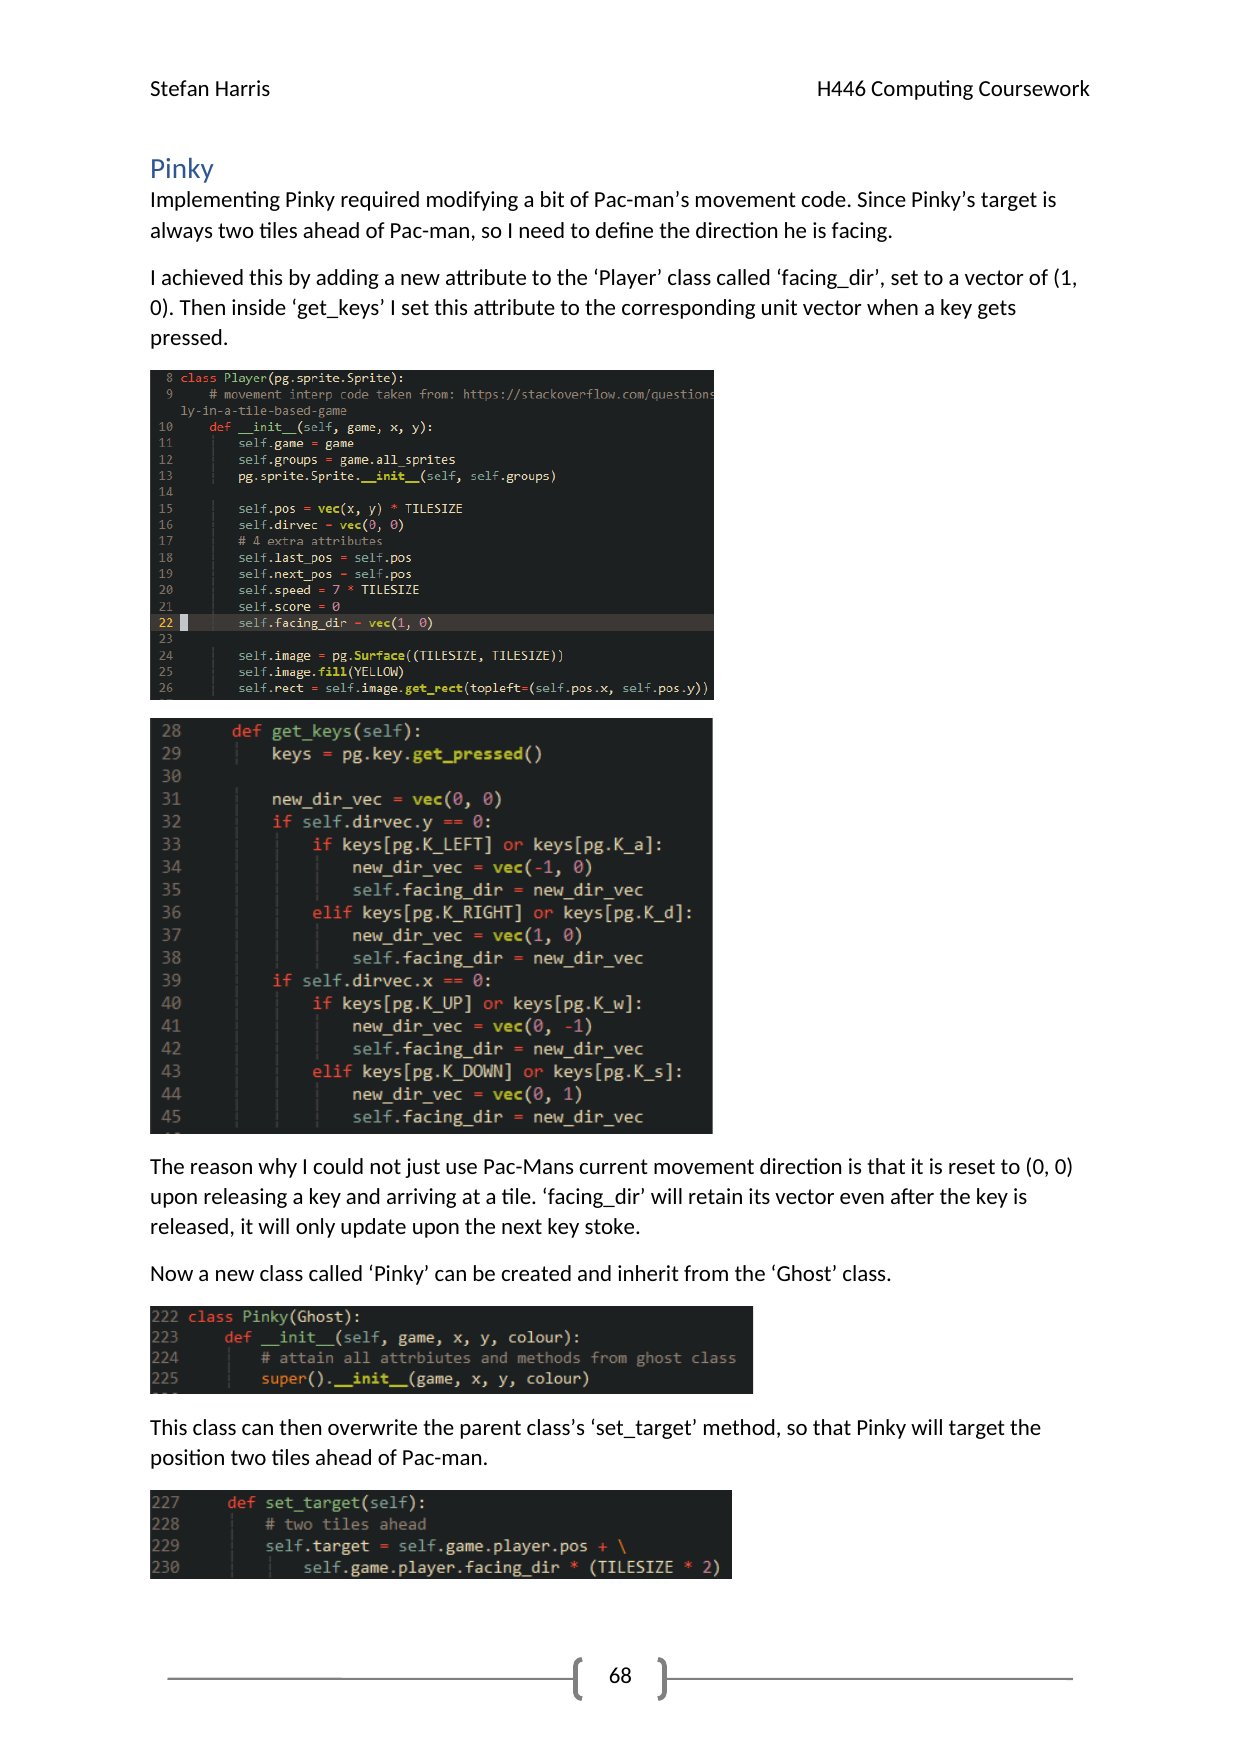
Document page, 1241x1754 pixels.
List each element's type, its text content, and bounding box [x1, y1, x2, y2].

text Now a new class called ‘Pinky’ can be created and inherit from the ‘Ghost’ class. [150, 1259, 1090, 1287]
text I achieved this by adding a new attribute to the ‘Player’ class called ‘facing_dir’, set to a vector of (1, 0). Then inside ‘get_keys’ I set this attribute to the corresponding unit vector when a key gets pressed. [150, 263, 1090, 351]
picture [150, 370, 714, 700]
text Implementing Pinky required modifying a bit of Pac-man’s movement code. Since Pinky’s target is always two tiles ahead of Pac-man, so I need to define the direction he is facing. [150, 186, 1090, 244]
subtitle Pinky [150, 150, 1090, 186]
picture [150, 718, 713, 1134]
text This class can then overwrite the parent class’s ‘set_target’ method, so that Pinky will target the position two tiles ahead of Pac-man. [150, 1413, 1090, 1471]
picture [150, 1490, 732, 1579]
text The reason why I could not just use Pac-Mans current movement direction is that it is reset to (0, 0) upon releasing a key and arriving at a tile. ‘facing_dir’ will retain its vector even after the key is released, it will only update upon the next key stoke. [150, 1152, 1090, 1240]
picture [150, 1306, 754, 1394]
